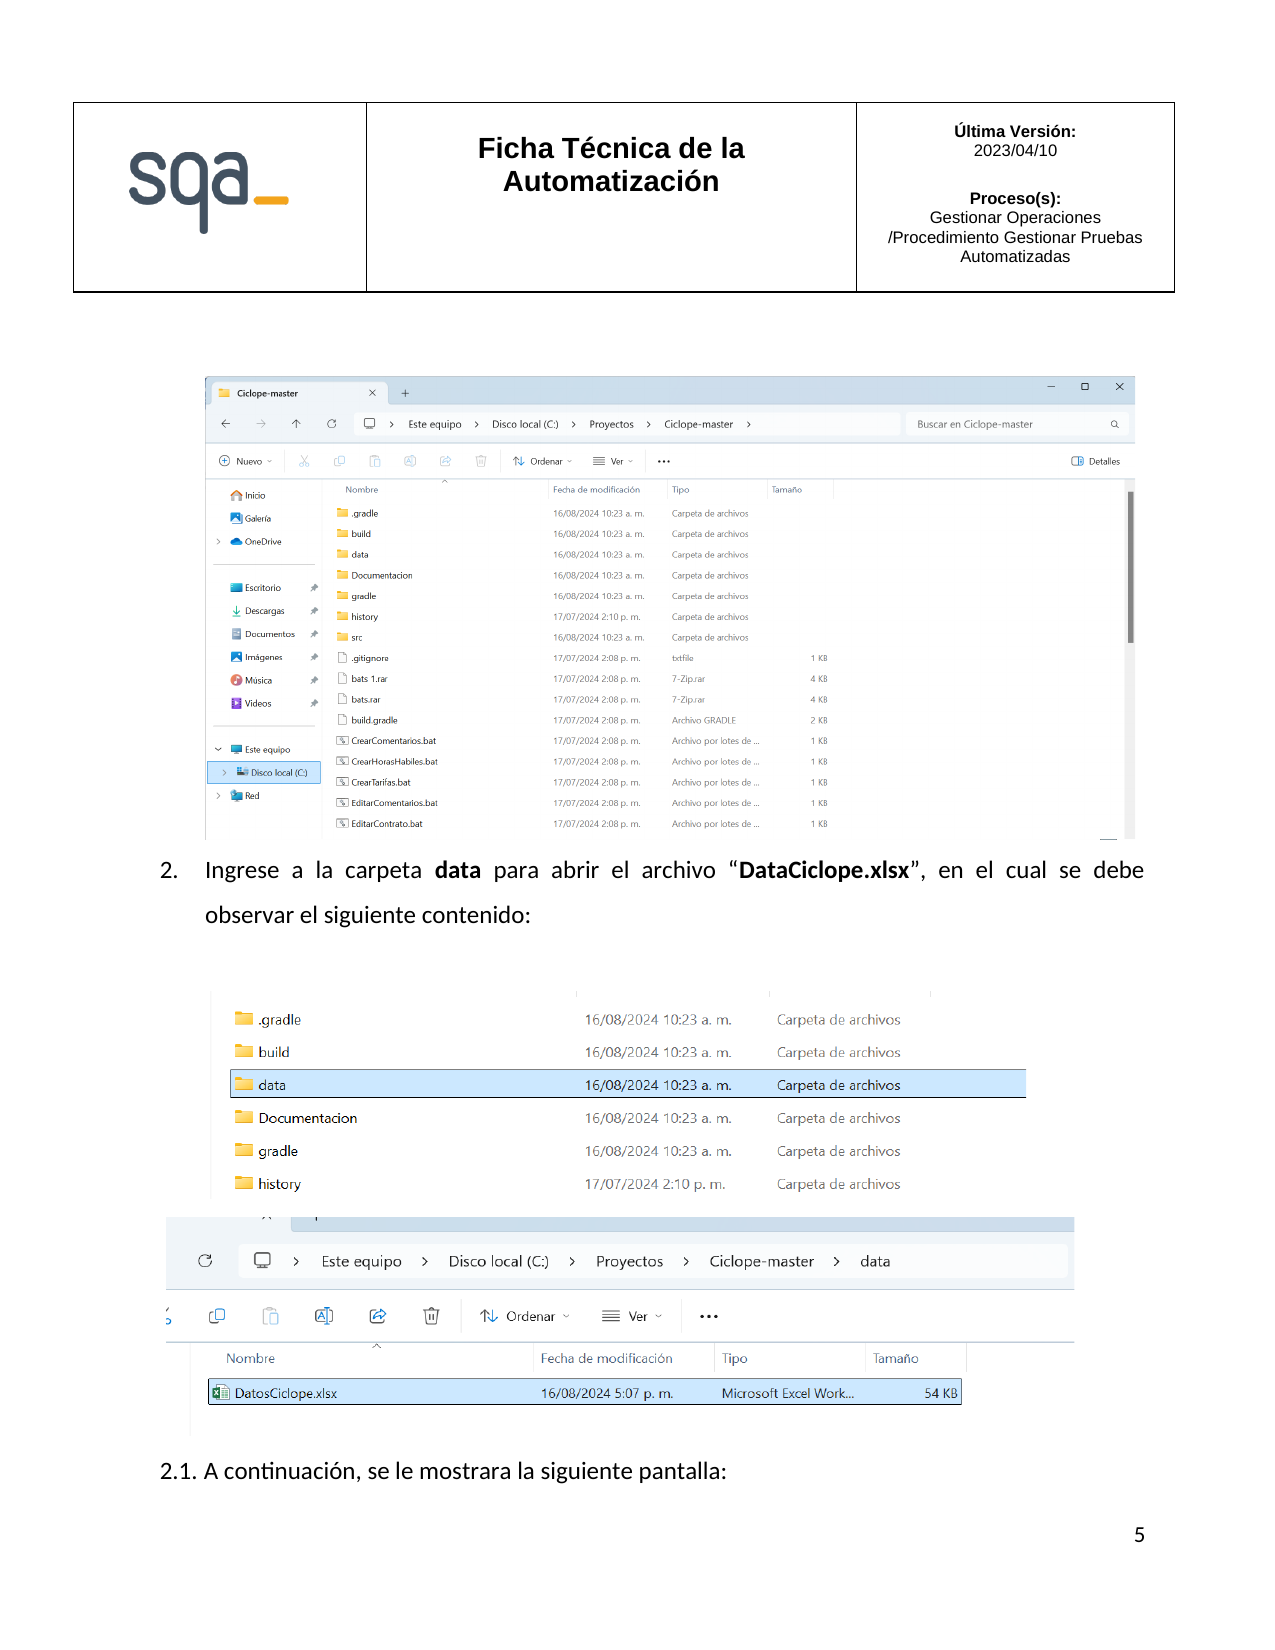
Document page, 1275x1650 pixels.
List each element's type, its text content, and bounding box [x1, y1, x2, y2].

list Ingrese a la carpeta data para abrir el archivo “DataCiclope.xlsx”, en el cual se debe observar el siguiente contenido: [159, 854, 1145, 930]
picture [166, 1217, 1075, 1436]
picture [205, 376, 1135, 840]
list A continuación, se le mostrara la siguiente pantalla: [159, 1455, 1145, 1485]
picture [129, 152, 289, 234]
picture [207, 991, 1027, 1199]
